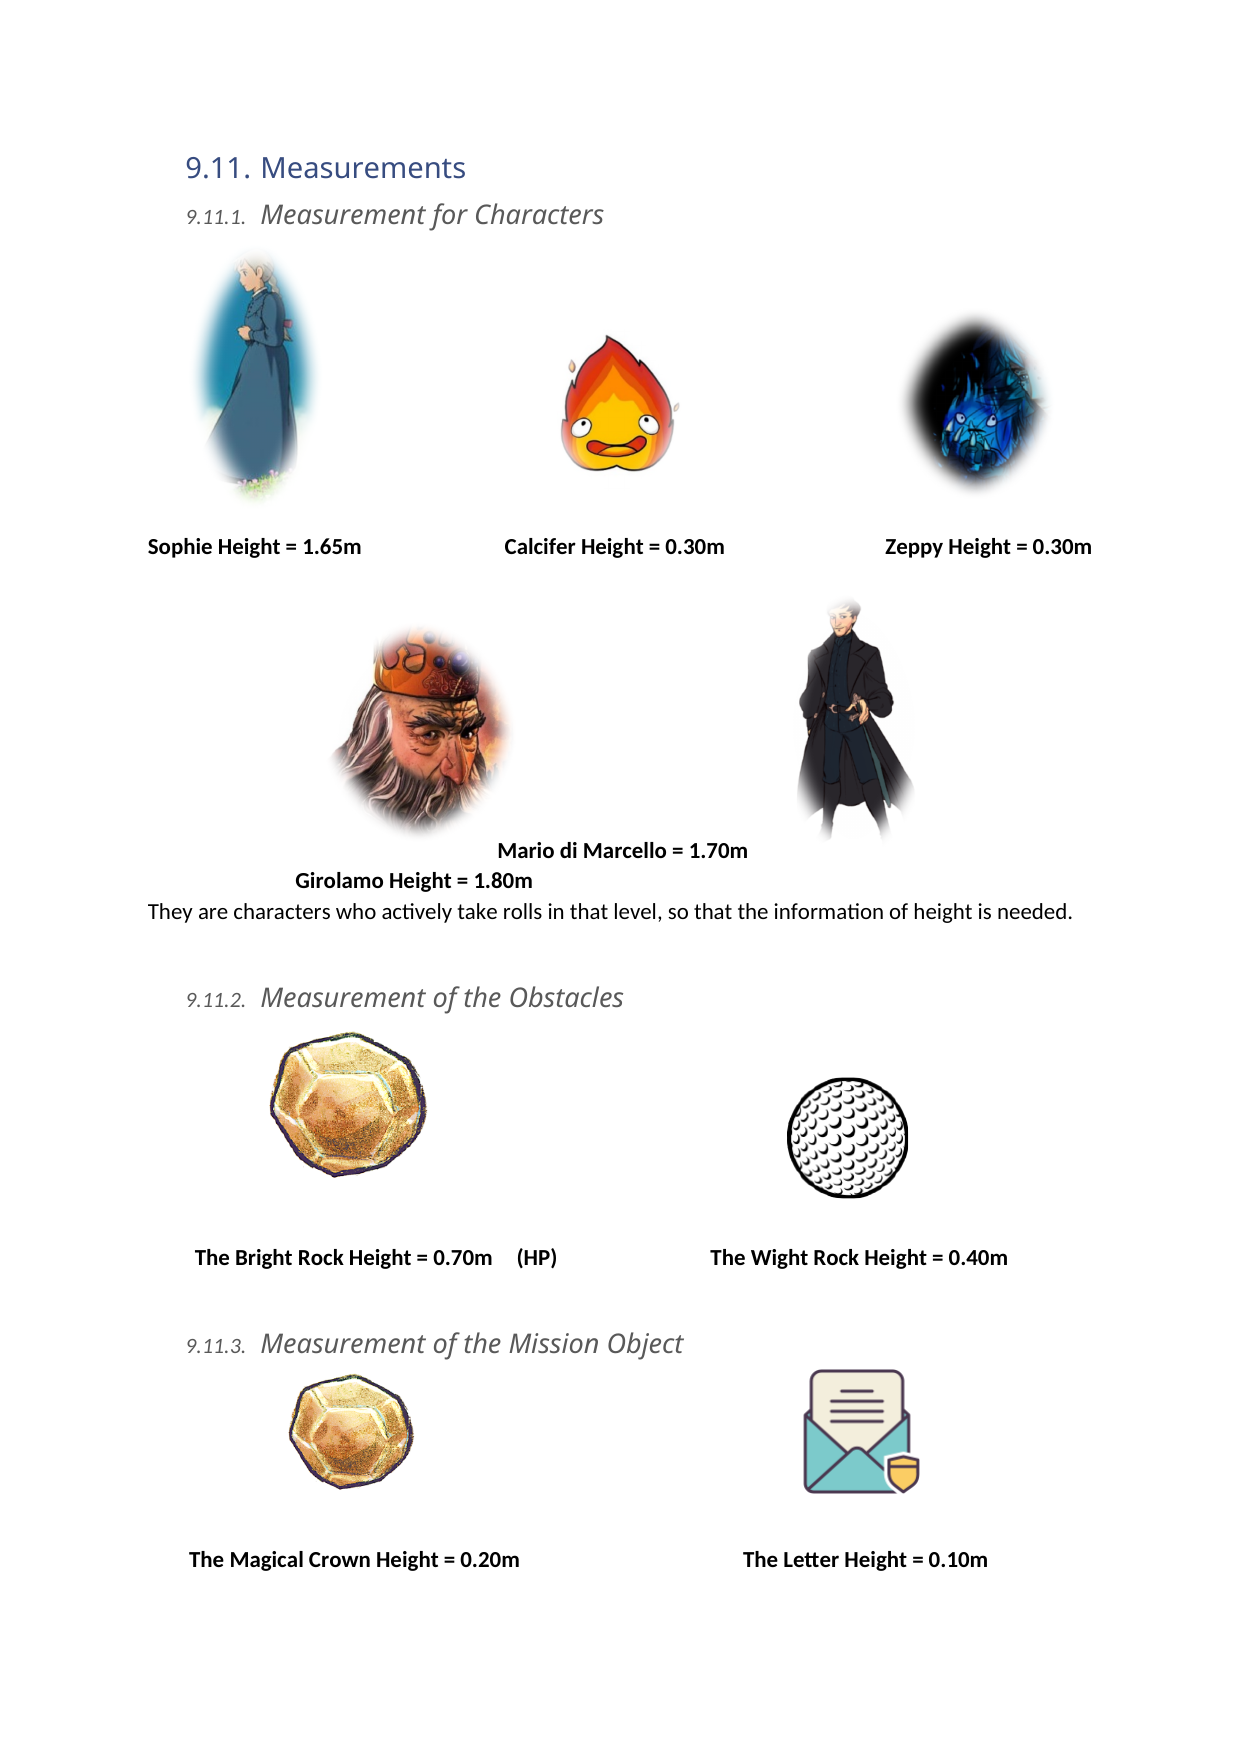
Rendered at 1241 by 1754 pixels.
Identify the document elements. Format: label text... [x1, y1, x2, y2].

picture [217, 277, 294, 477]
picture [804, 624, 904, 828]
picture [925, 338, 1026, 469]
subtitle Measurement of the Mission Object [185, 1324, 1093, 1361]
picture [261, 1015, 435, 1188]
picture [787, 1077, 909, 1199]
picture [572, 339, 661, 481]
text The Bright Rock Height = 0.70m (HP) The Wight Rock Height = 0.40m [148, 1243, 1093, 1271]
text The Magical Crown Height = 0.20m The Letter Height = 0.10m [148, 1545, 1093, 1573]
subtitle Measurement of the Obstacles [185, 978, 1093, 1015]
text Mario di Marcello = 1.70m Girolamo Height = 1.80m [221, 836, 1093, 895]
picture [350, 651, 487, 813]
picture [282, 1361, 420, 1498]
picture [792, 1367, 923, 1497]
subtitle Measurement for Characters [185, 196, 1093, 232]
text They are characters who actively take rolls in that level, so that the information of height is needed. [148, 897, 1093, 925]
subtitle Measurements [185, 148, 1093, 187]
text Sophie Height = 1.65m Calcifer Height = 0.30m Zeppy Height = 0.30m [148, 532, 1093, 560]
